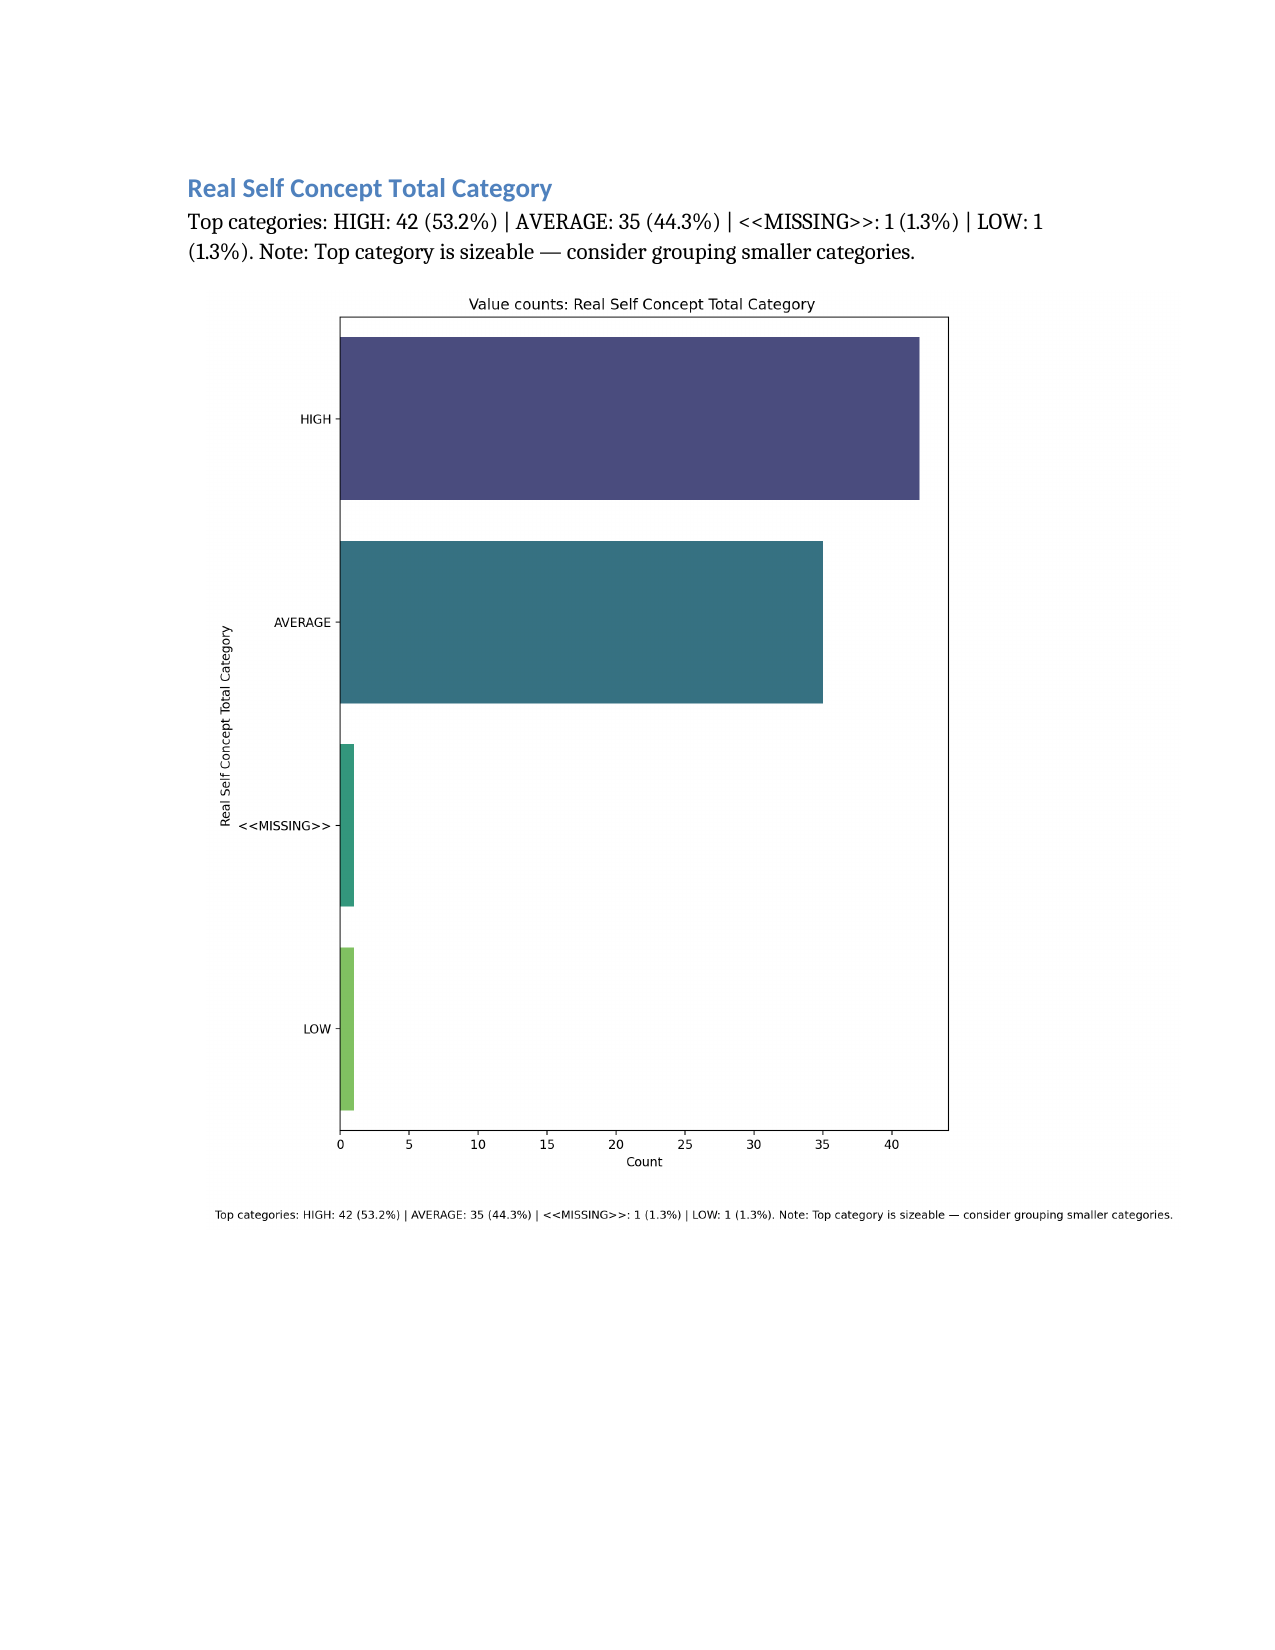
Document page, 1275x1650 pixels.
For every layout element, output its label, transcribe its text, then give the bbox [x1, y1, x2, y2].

text Top categories: HIGH: 42 (53.2%) | AVERAGE: 35 (44.3%) | <<MISSING>>: 1 (1.3%) | LOW: 1 (1.3%). Note: Top category is sizeable — consider grouping smaller categories. [187, 209, 1087, 265]
subtitle Real Self Concept Total Category [187, 171, 1087, 204]
picture [206, 290, 1182, 1230]
